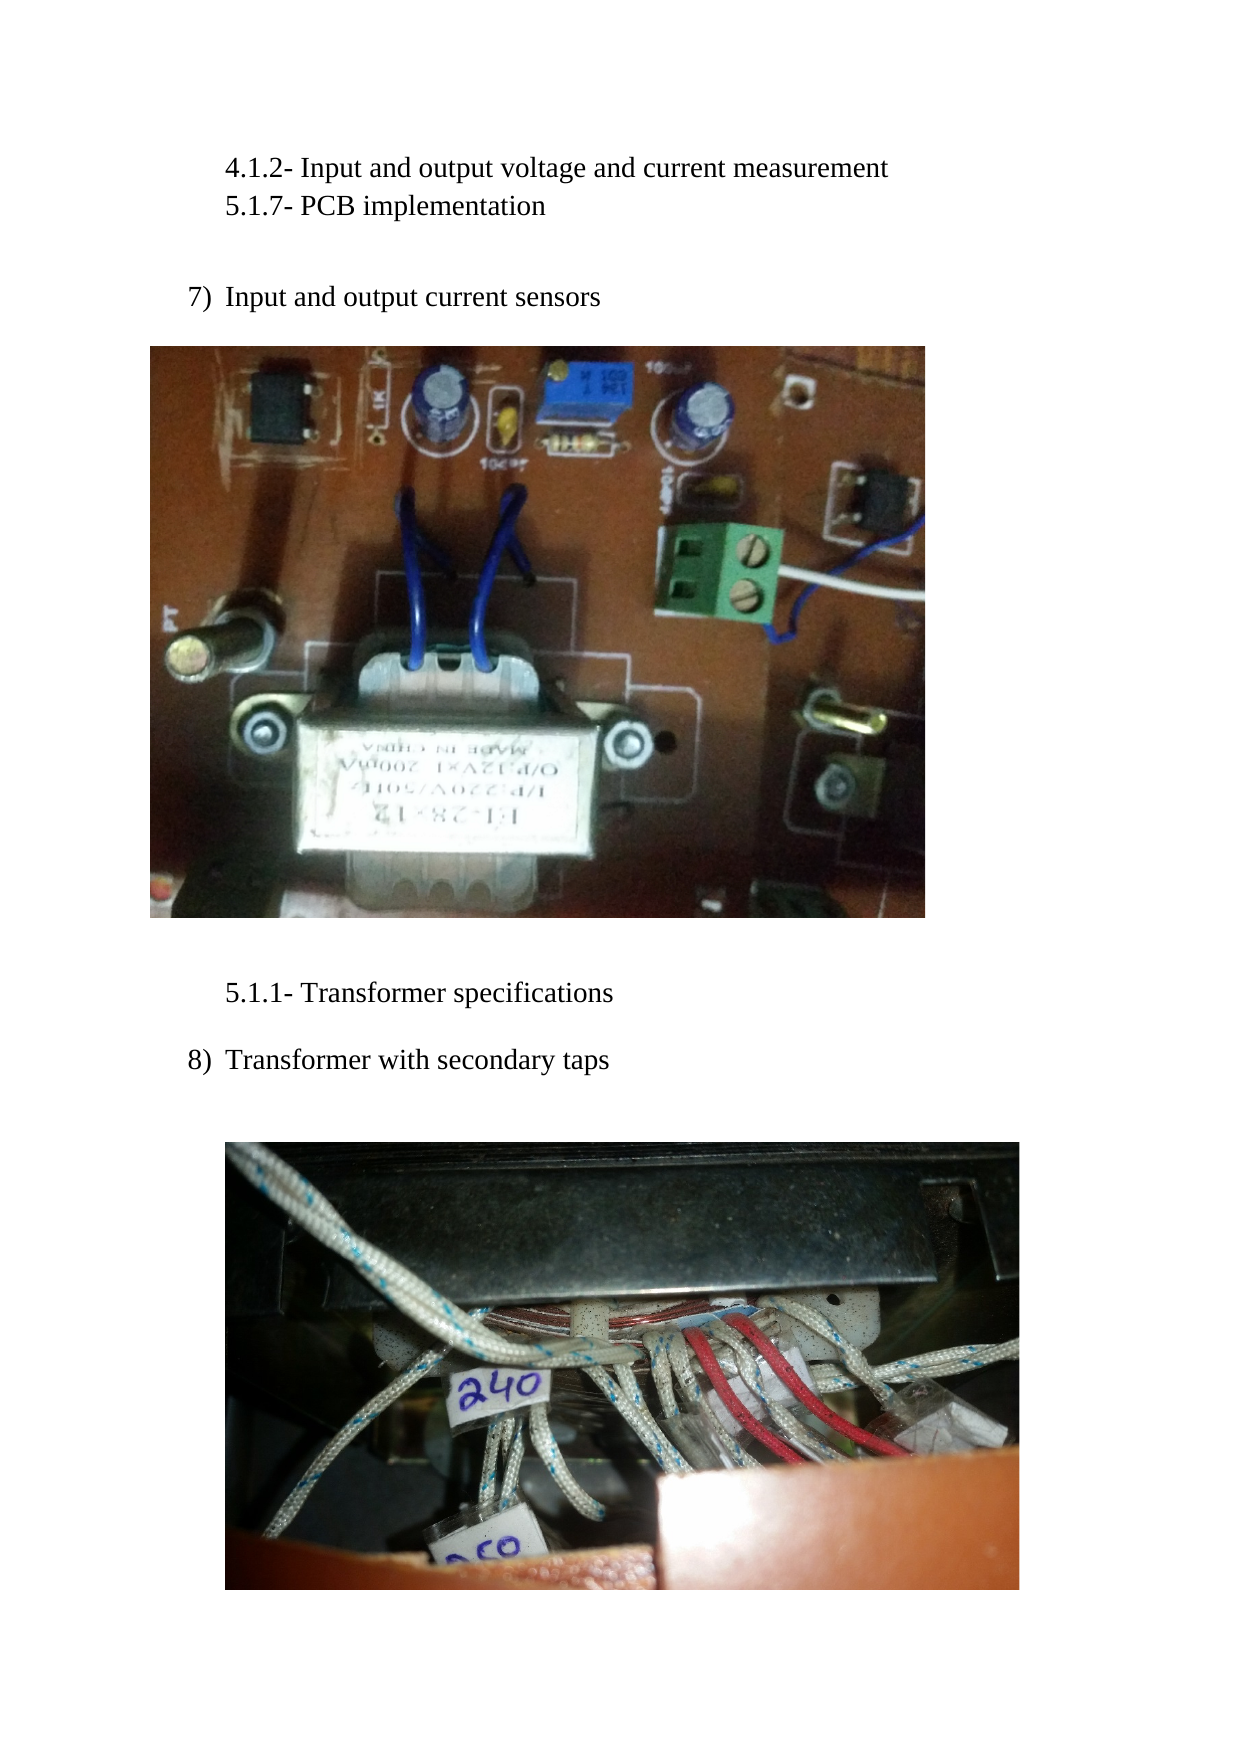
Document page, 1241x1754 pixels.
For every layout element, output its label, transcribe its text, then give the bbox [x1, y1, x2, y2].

picture [150, 346, 926, 918]
picture [225, 1142, 1020, 1590]
subtitle 4.1.2- Input and output voltage and current measurement [150, 150, 1090, 183]
list Transformer with secondary taps [187, 1042, 1090, 1075]
text 5.1.1- Transformer specifications [150, 975, 1090, 1008]
list Input and output current sensors [187, 279, 1090, 313]
text 5.1.7- PCB implementation [150, 188, 1090, 222]
